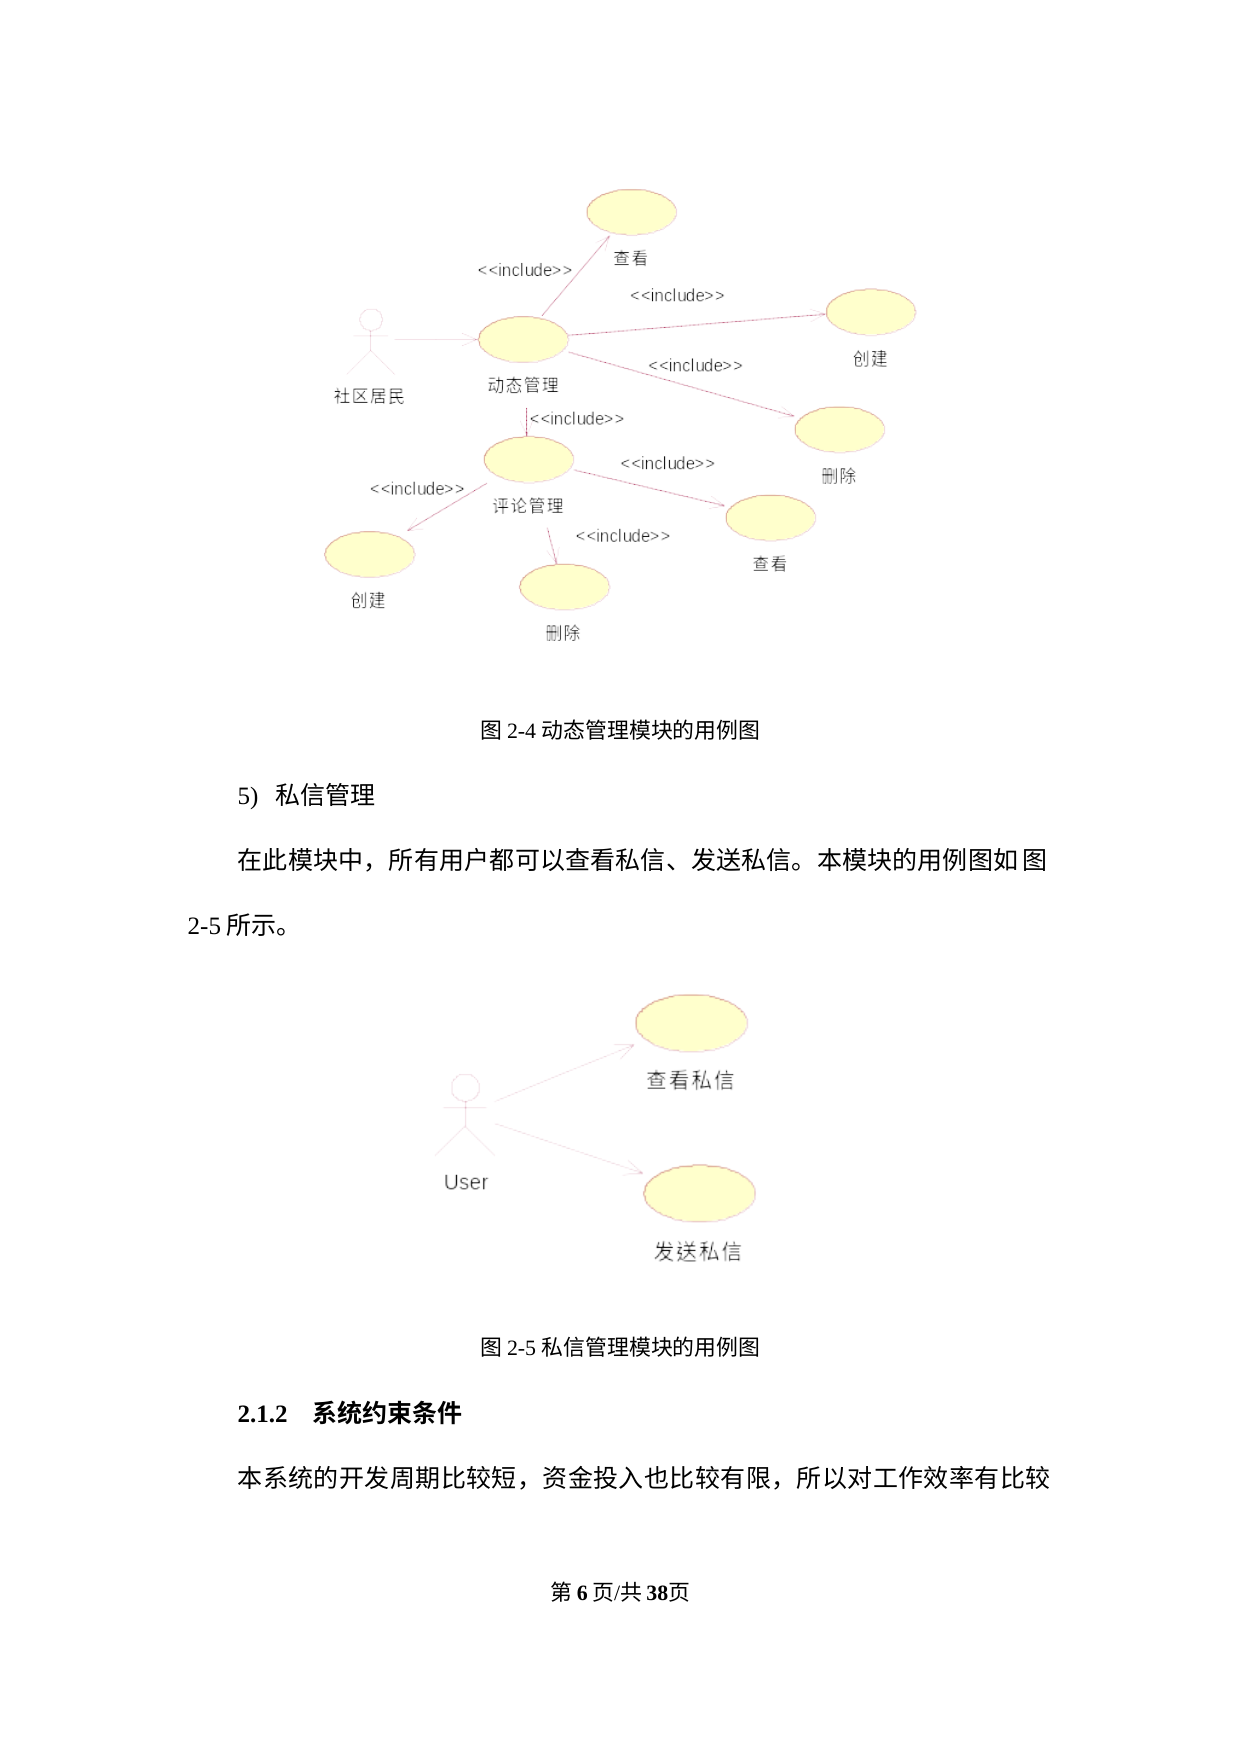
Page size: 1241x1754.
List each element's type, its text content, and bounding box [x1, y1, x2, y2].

text 5) 私信管理 [187, 761, 1053, 826]
text 在此模块中，所有用户都可以查看私信、发送私信。本模块的用例图如图 2-5所示。 [187, 826, 1053, 956]
subtitle 系统约束条件 [237, 1379, 1053, 1444]
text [187, 1444, 1053, 1509]
